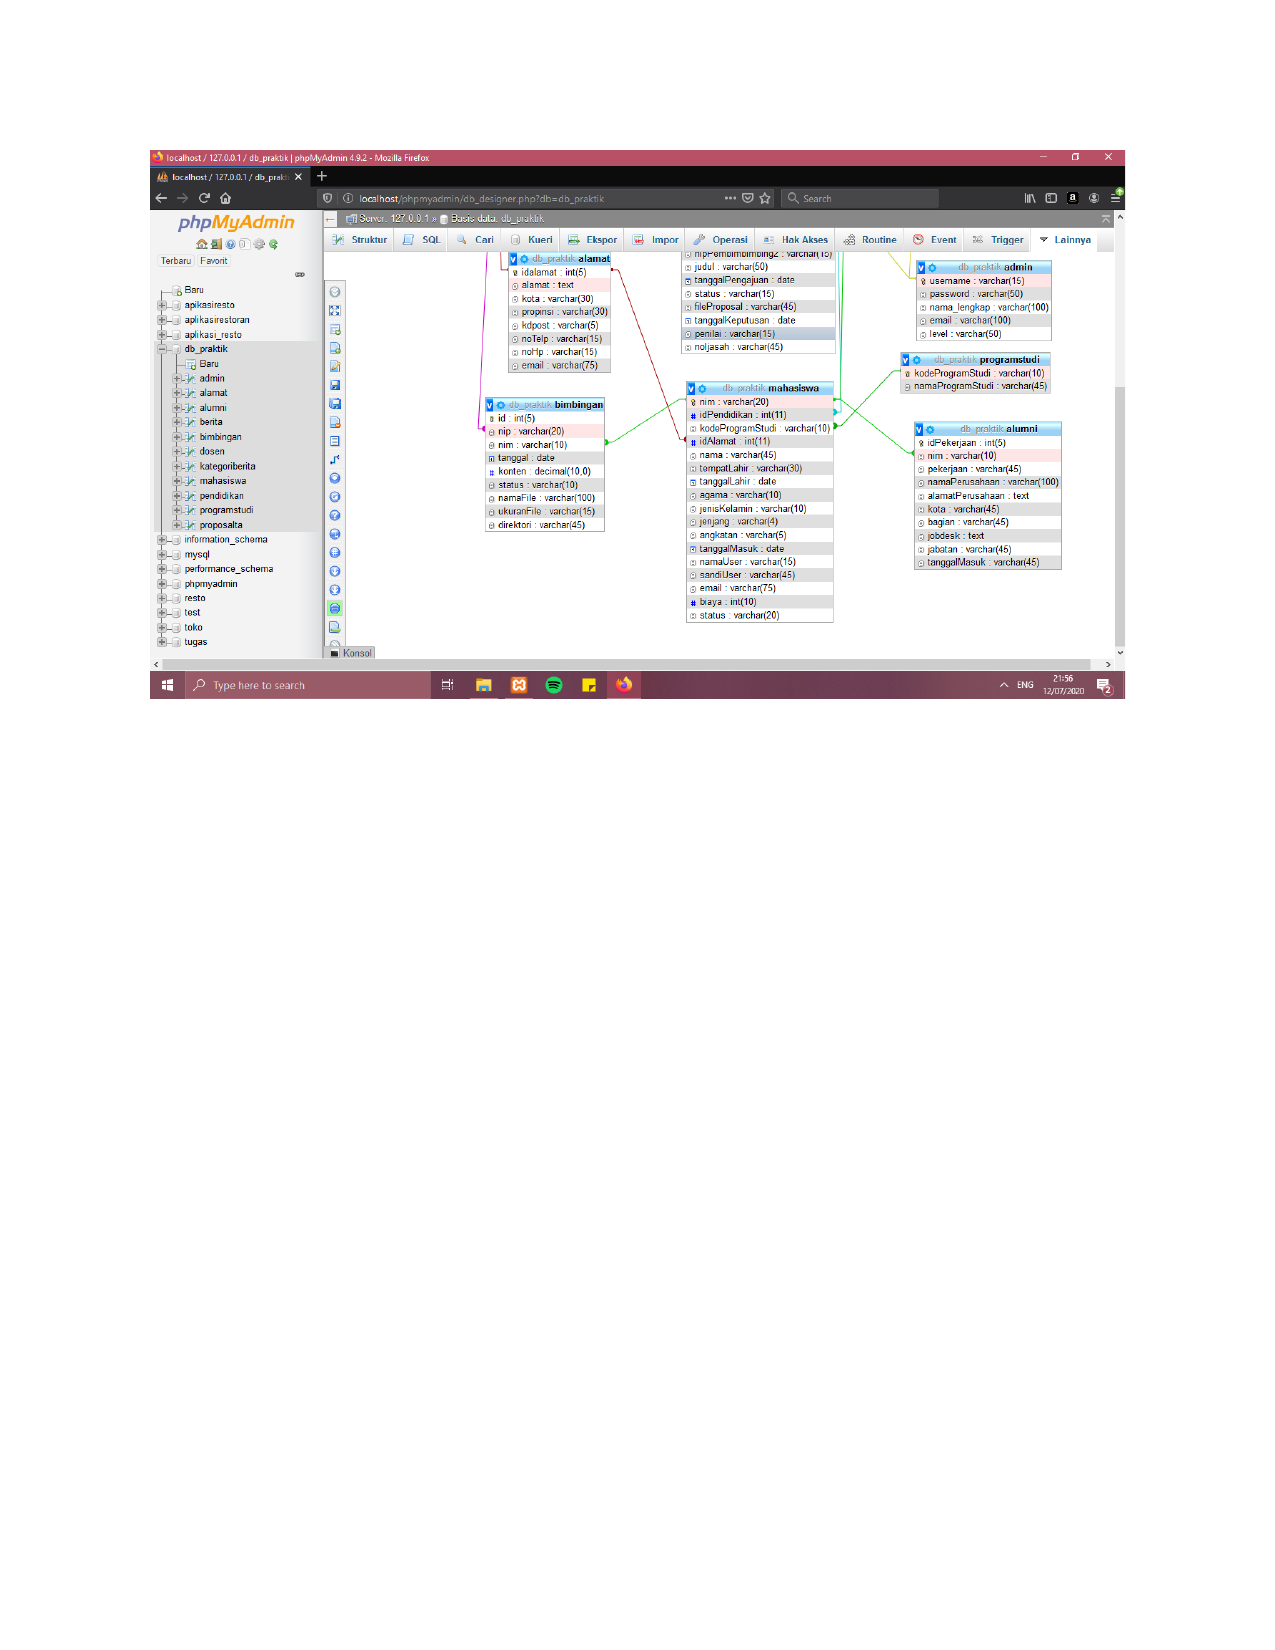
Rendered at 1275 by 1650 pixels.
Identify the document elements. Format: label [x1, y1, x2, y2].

picture [150, 150, 1125, 699]
